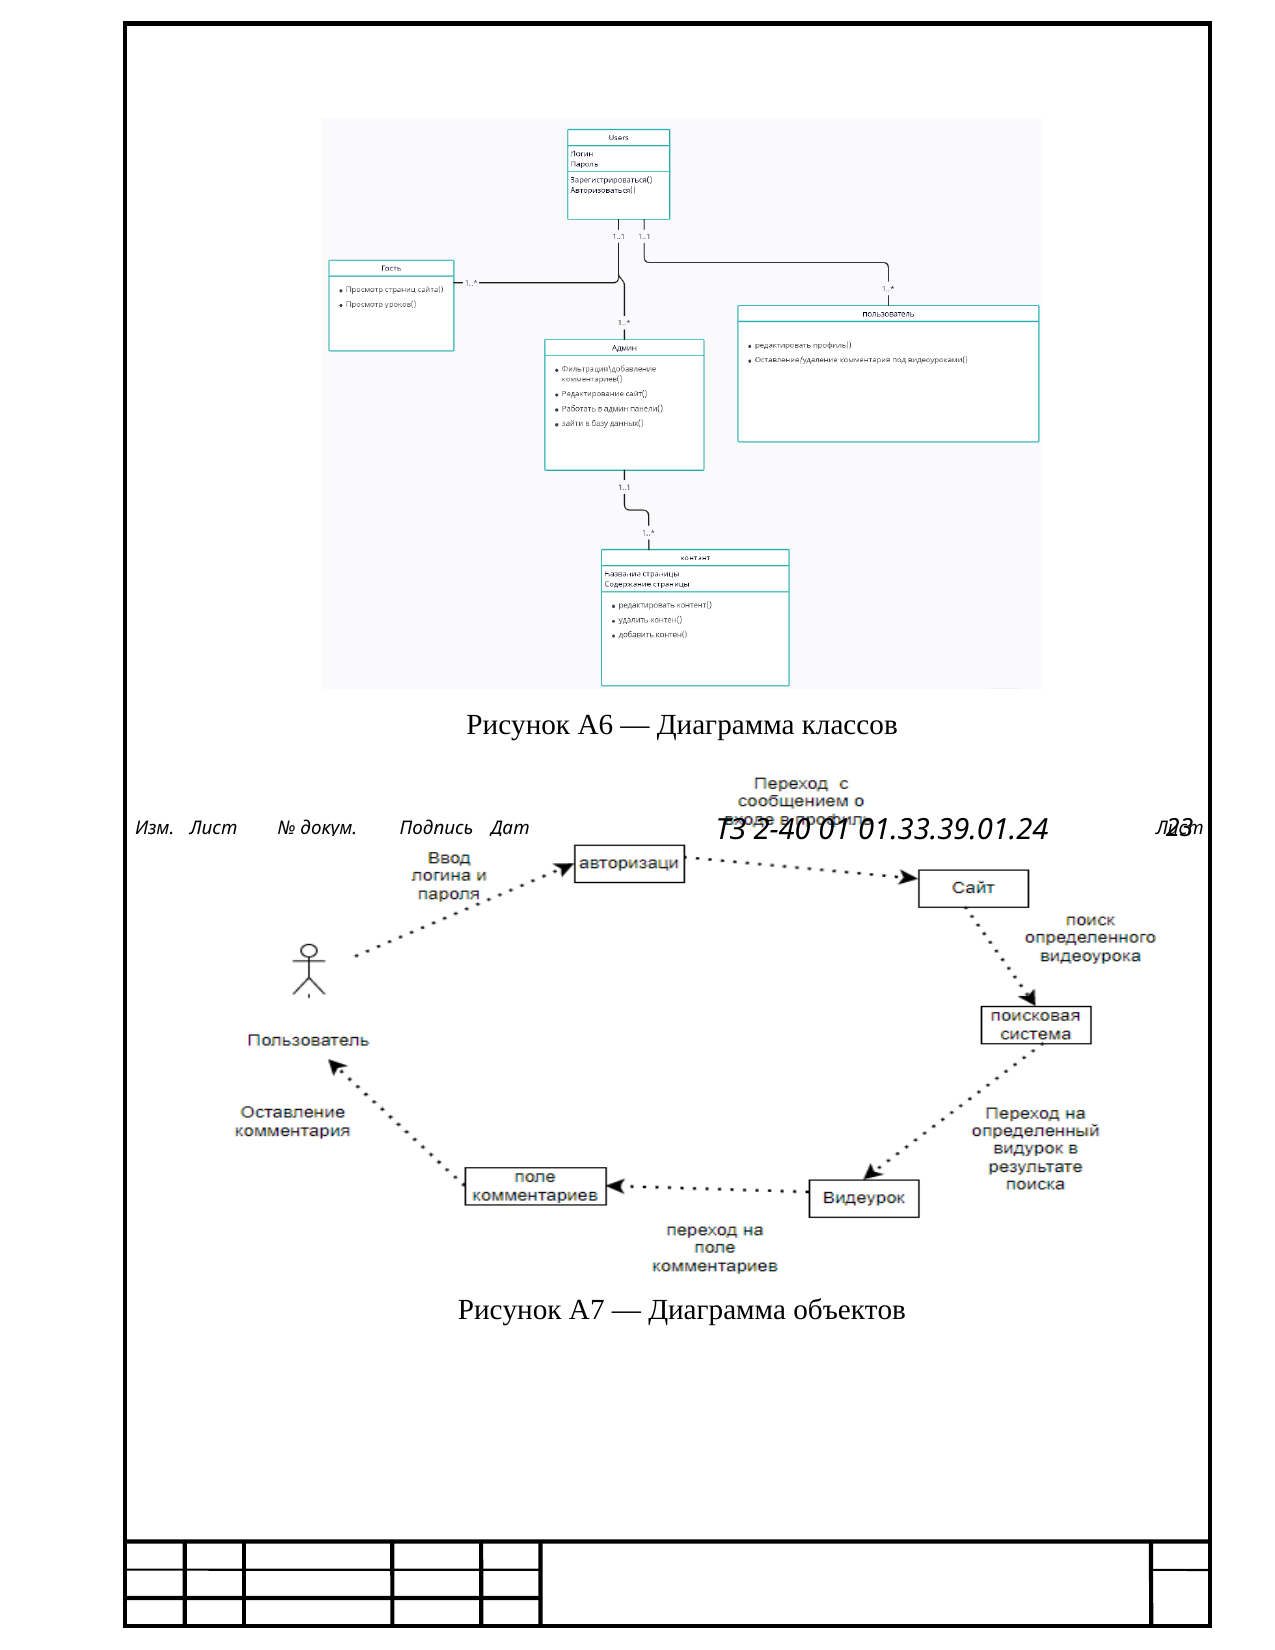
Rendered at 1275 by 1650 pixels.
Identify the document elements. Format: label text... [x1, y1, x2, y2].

picture [200, 758, 1164, 1290]
text Рисунок A6 — Диаграмма классов [177, 707, 1186, 740]
picture [321, 118, 1042, 689]
